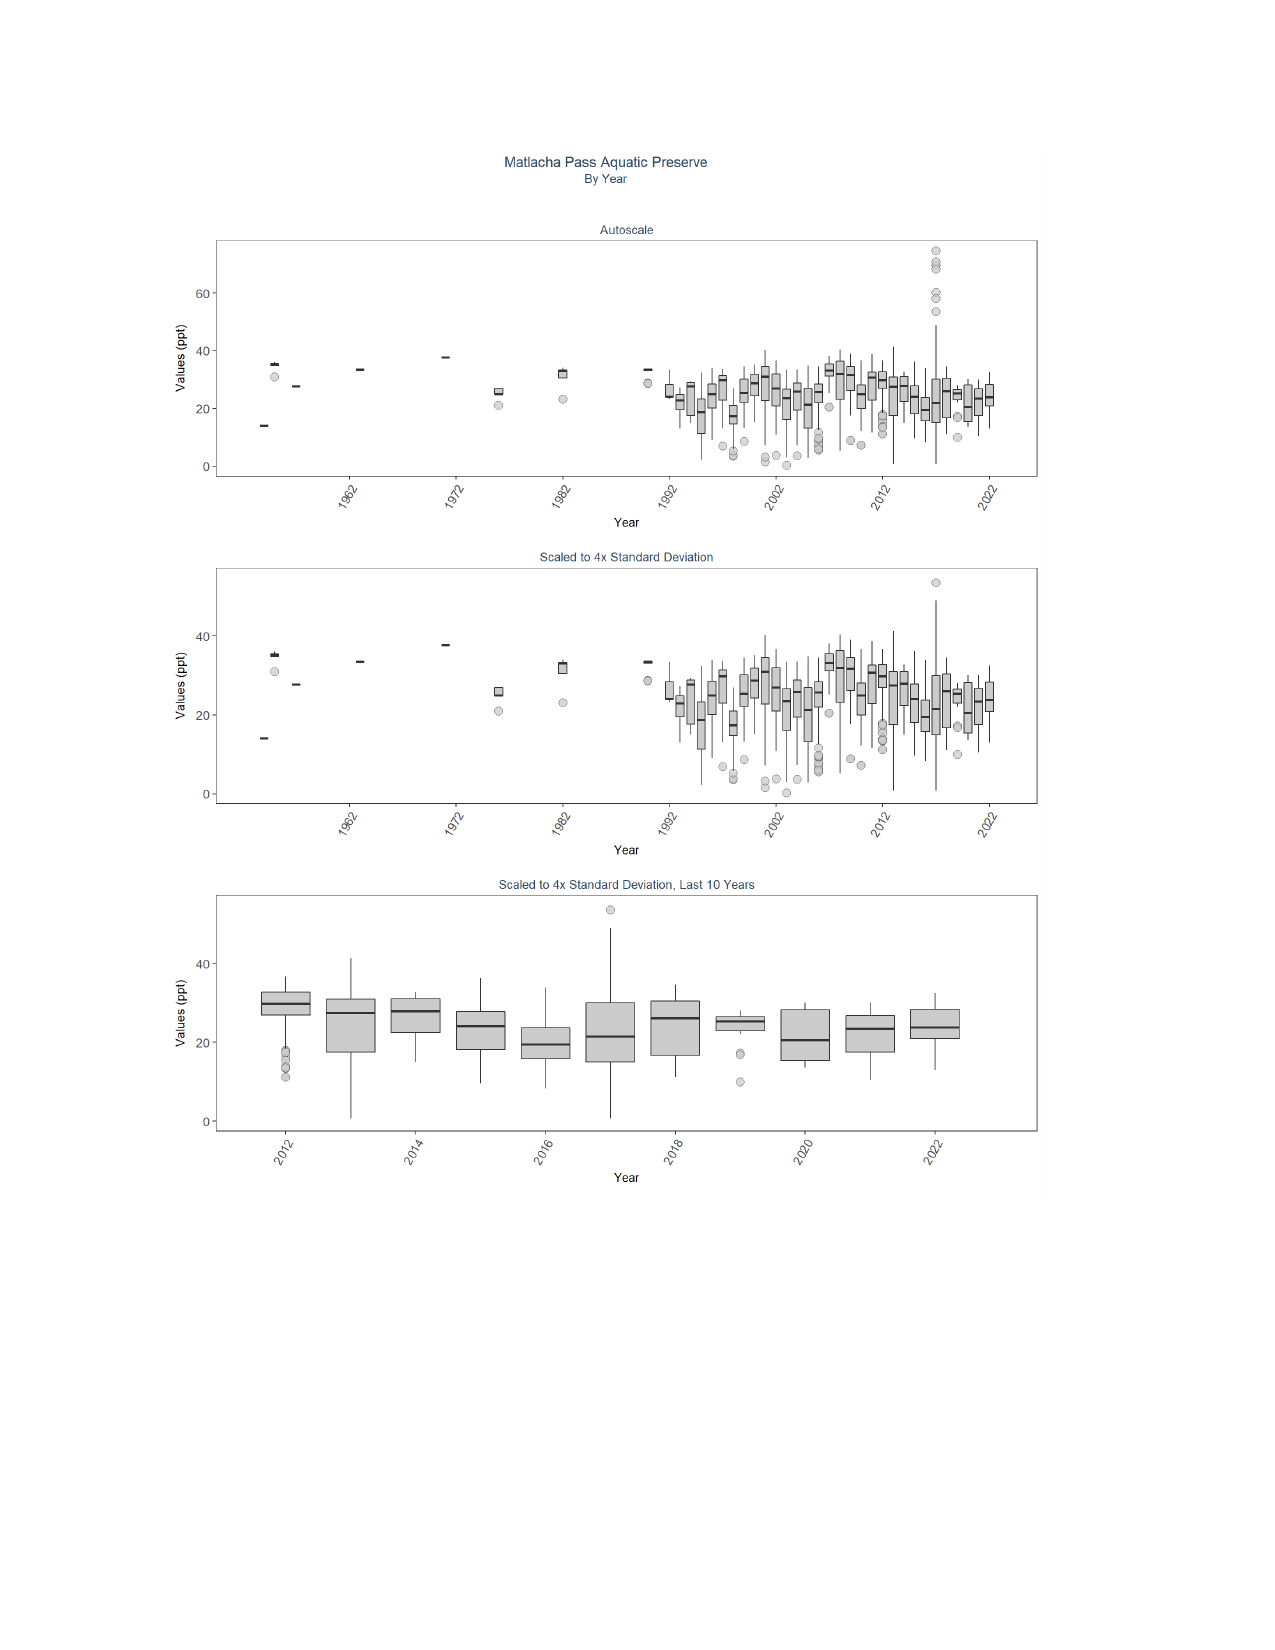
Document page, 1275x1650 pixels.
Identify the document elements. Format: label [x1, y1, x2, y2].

picture [168, 150, 1044, 1200]
